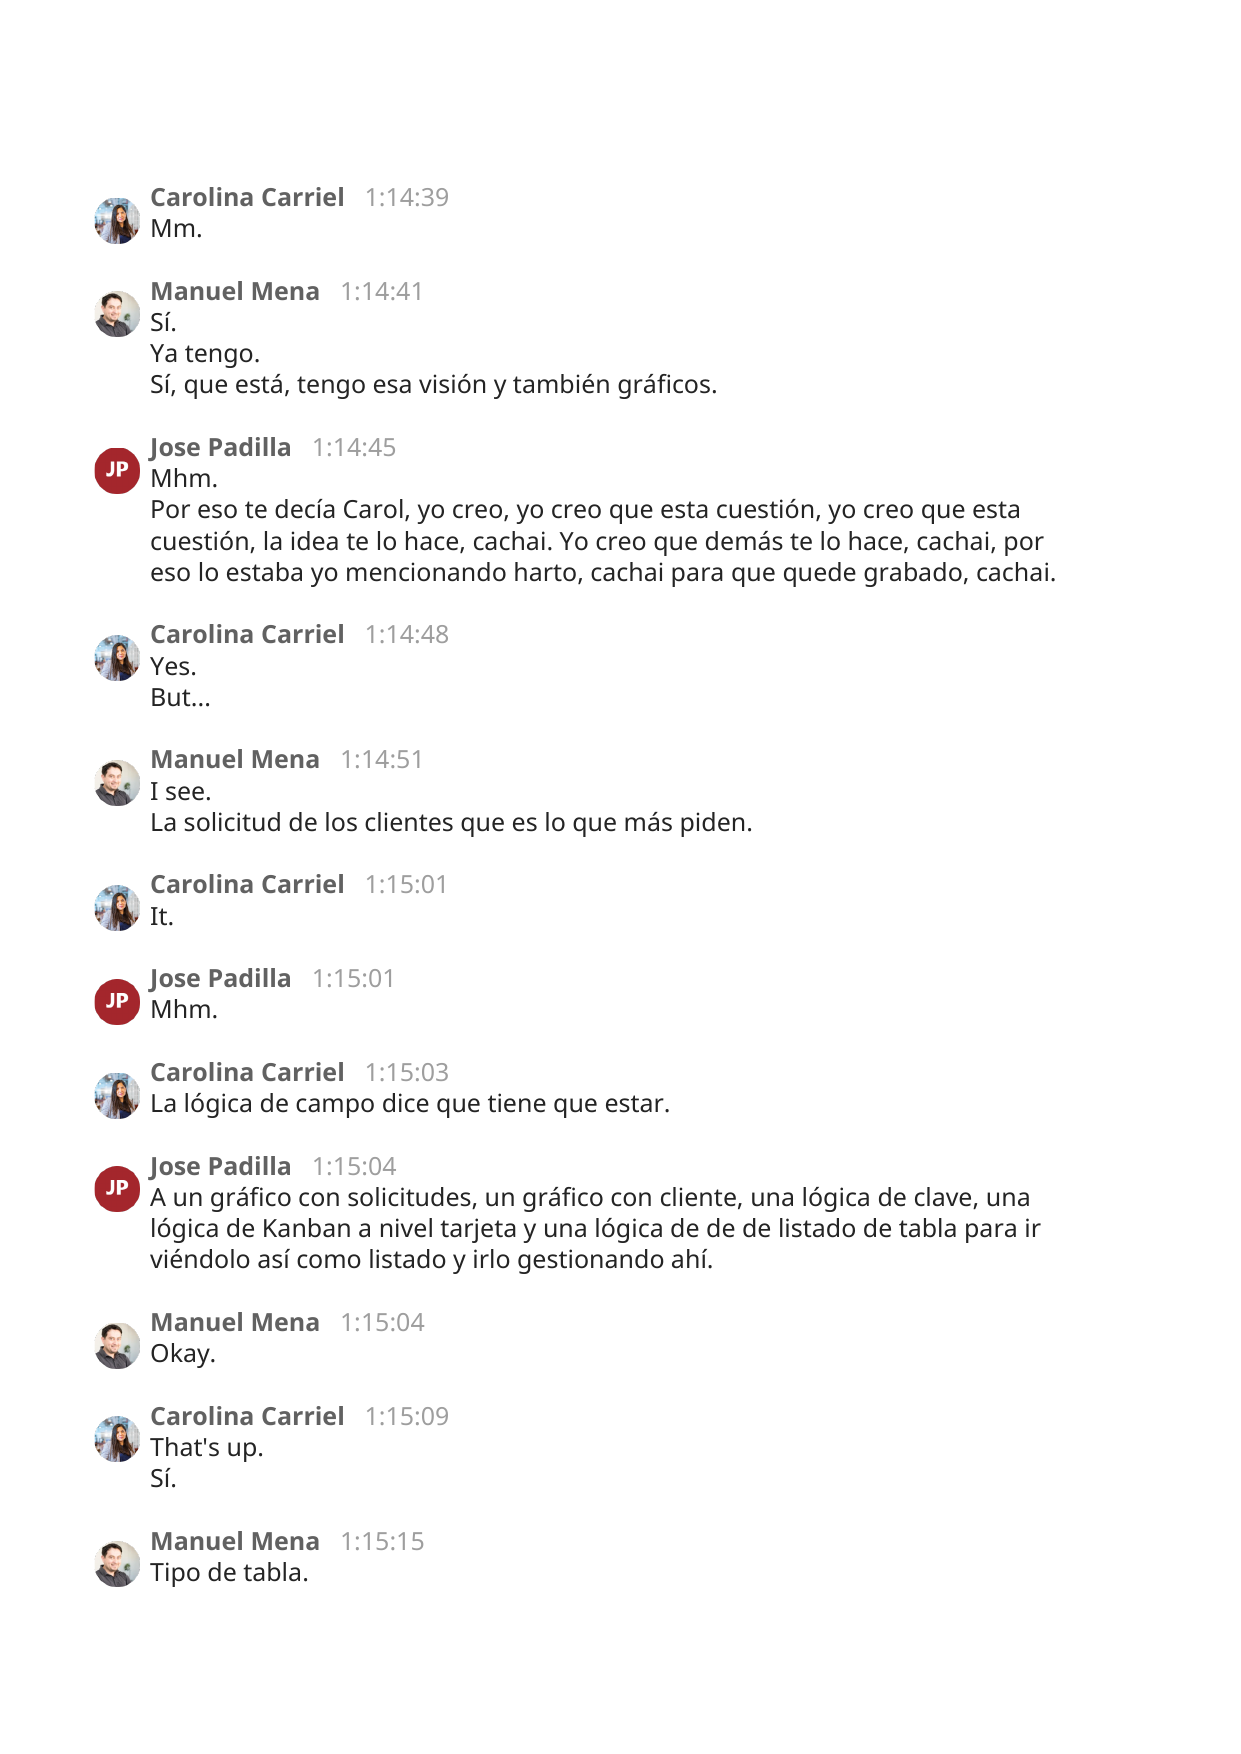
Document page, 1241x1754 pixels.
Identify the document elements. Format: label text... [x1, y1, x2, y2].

text Jose Padilla 1:15:04 A un gráfico con solicitudes, un gráfico con cliente, una lógica de clave, una lógica de Kanban a nivel tarjeta y una lógica de de de listado de tabla para ir viéndolo así como listado y irlo gestionando ahí. [150, 1119, 1090, 1275]
text Manuel Mena 1:14:41 Sí. Ya tengo. Sí, que está, tengo esa visión y también gráficos. [150, 244, 1090, 400]
text Manuel Mena 1:15:15 Tipo de tabla. [150, 1494, 1090, 1587]
picture [94, 885, 140, 931]
picture [94, 979, 140, 1025]
text Jose Padilla 1:14:45 Mhm. Por eso te decía Carol, yo creo, yo creo que esta cuestión, yo creo que esta cuestión, la idea te lo hace, cachai. Yo creo que demás te lo hace, cachai, por eso lo estaba yo mencionando harto, cachai para que quede grabado, cachai. [150, 400, 1090, 587]
text Jose Padilla 1:15:01 Mhm. [150, 931, 1090, 1025]
picture [94, 1541, 140, 1587]
picture [94, 1166, 140, 1212]
picture [94, 198, 140, 244]
picture [94, 1323, 140, 1369]
picture [94, 448, 140, 494]
text Carolina Carriel 1:15:01 It. [150, 837, 1090, 931]
text Manuel Mena 1:14:51 I see. La solicitud de los clientes que es lo que más piden. [150, 712, 1090, 837]
picture [94, 1416, 140, 1462]
picture [94, 291, 140, 337]
text Carolina Carriel 1:14:39 Mm. [150, 150, 1090, 244]
picture [94, 635, 140, 681]
picture [94, 760, 140, 806]
text Carolina Carriel 1:14:48 Yes. But... [150, 587, 1090, 712]
picture [94, 1073, 140, 1119]
text Carolina Carriel 1:15:03 La lógica de campo dice que tiene que estar. [150, 1025, 1090, 1119]
text Manuel Mena 1:15:04 Okay. [150, 1275, 1090, 1369]
text Carolina Carriel 1:15:09 That's up. Sí. [150, 1369, 1090, 1494]
